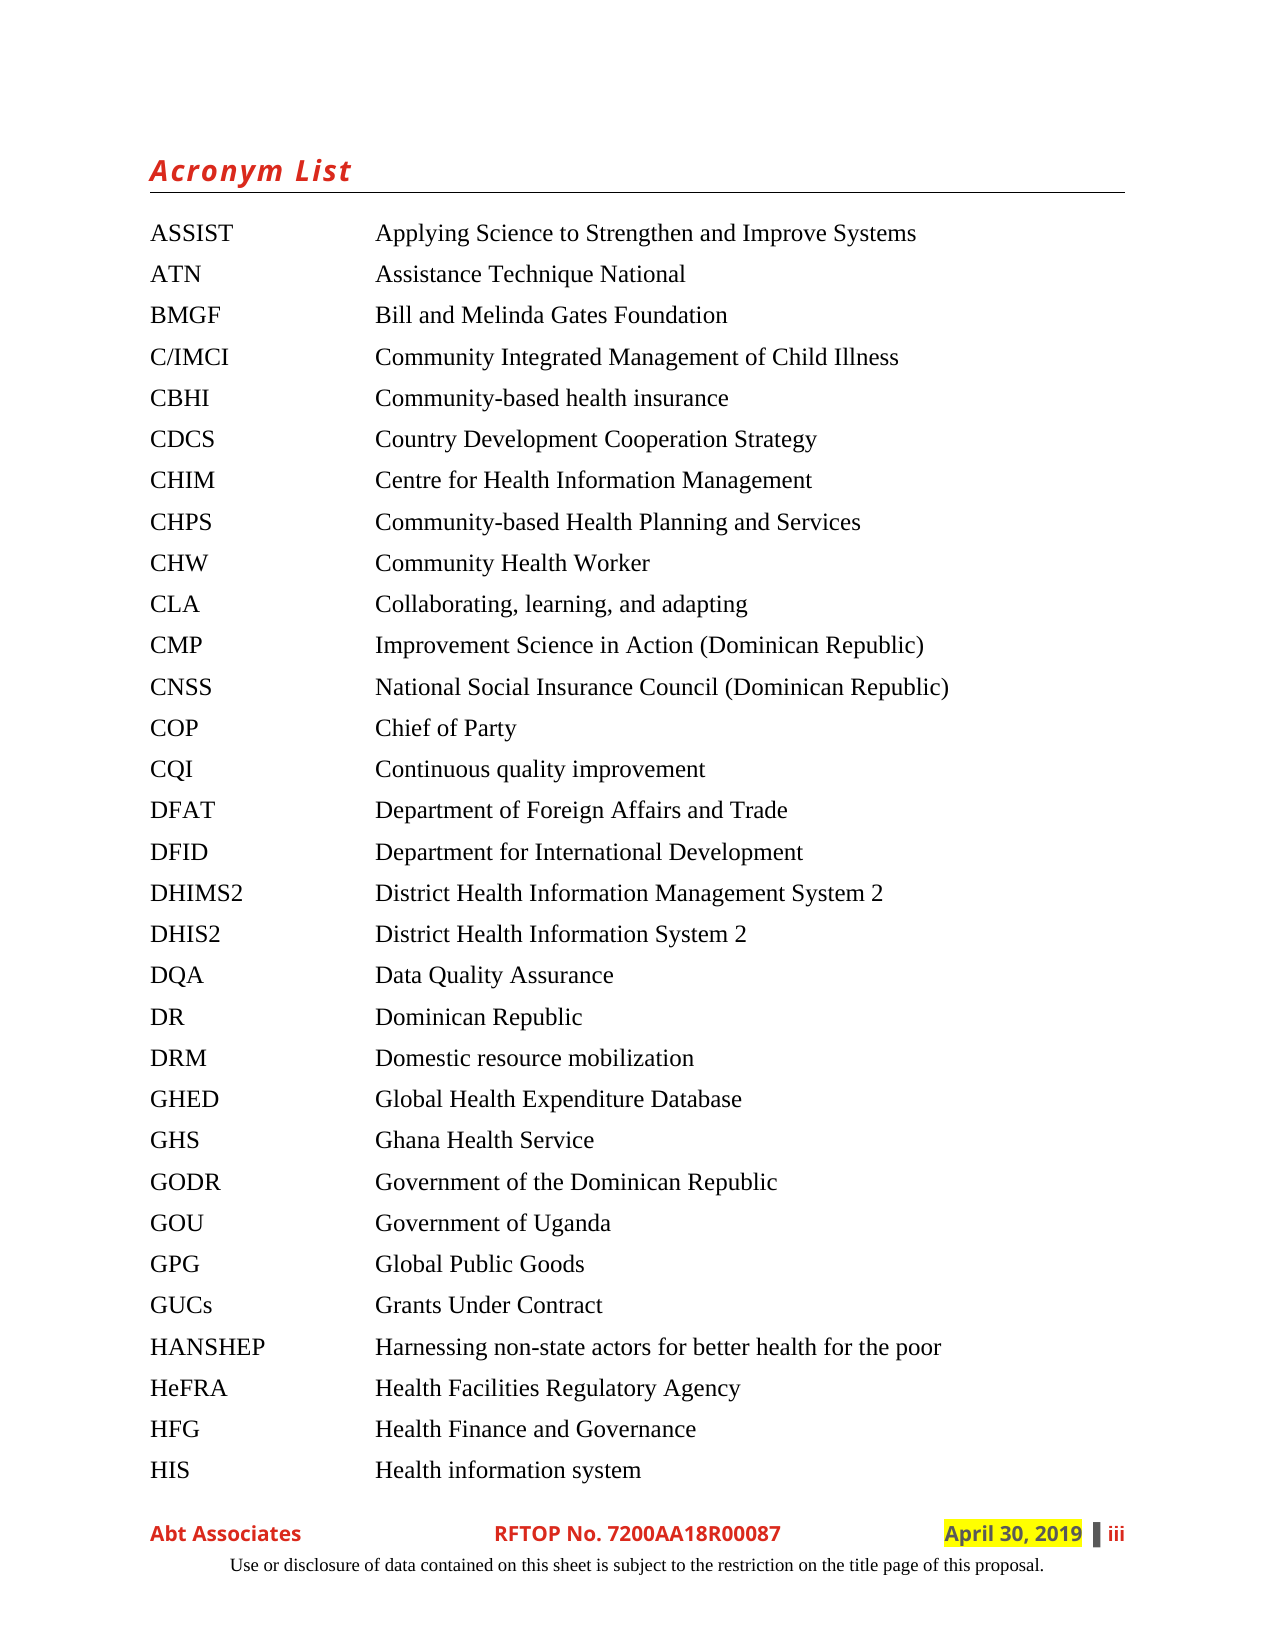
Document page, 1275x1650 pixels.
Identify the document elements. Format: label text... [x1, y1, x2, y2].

text DHIMS2 District Health Information Management System 2 [150, 878, 1125, 907]
text DRM Domestic resource mobilization [150, 1043, 1125, 1072]
text BMGF Bill and Melinda Gates Foundation [150, 300, 1125, 329]
text C/IMCI Community Integrated Management of Child Illness [150, 342, 1125, 370]
subtitle Acronym List [150, 150, 1125, 192]
text GHED Global Health Expenditure Database [150, 1084, 1125, 1113]
text CHIM Centre for Health Information Management [150, 465, 1125, 494]
text DFID Department for International Development [150, 837, 1125, 865]
text CHW Community Health Worker [150, 548, 1125, 577]
text ASSIST Applying Science to Strengthen and Improve Systems [150, 218, 1125, 247]
text GODR Government of the Dominican Republic [150, 1167, 1125, 1195]
text HIS Health information system [150, 1455, 1125, 1484]
text DQA Data Quality Assurance [150, 960, 1125, 989]
text GUCs Grants Under Contract [150, 1290, 1125, 1319]
text GPG Global Public Goods [150, 1249, 1125, 1278]
text CHPS Community-based Health Planning and Services [150, 507, 1125, 535]
text CQI Continuous quality improvement [150, 754, 1125, 783]
text DFAT Department of Foreign Affairs and Trade [150, 795, 1125, 824]
text ATN Assistance Technique National [150, 259, 1125, 288]
text DR Dominican Republic [150, 1002, 1125, 1030]
text COP Chief of Party [150, 713, 1125, 742]
text HeFRA Health Facilities Regulatory Agency [150, 1373, 1125, 1402]
text CBHI Community-based health insurance [150, 383, 1125, 412]
text HANSHEP Harnessing non-state actors for better health for the poor [150, 1332, 1125, 1360]
text GHS Ghana Health Service [150, 1125, 1125, 1154]
text CMP Improvement Science in Action (Dominican Republic) [150, 630, 1125, 659]
text CNSS National Social Insurance Council (Dominican Republic) [150, 672, 1125, 700]
text DHIS2 District Health Information System 2 [150, 919, 1125, 948]
text CLA Collaborating, learning, and adapting [150, 589, 1125, 618]
text CDCS Country Development Cooperation Strategy [150, 424, 1125, 453]
text GOU Government of Uganda [150, 1208, 1125, 1237]
text HFG Health Finance and Governance [150, 1414, 1125, 1443]
